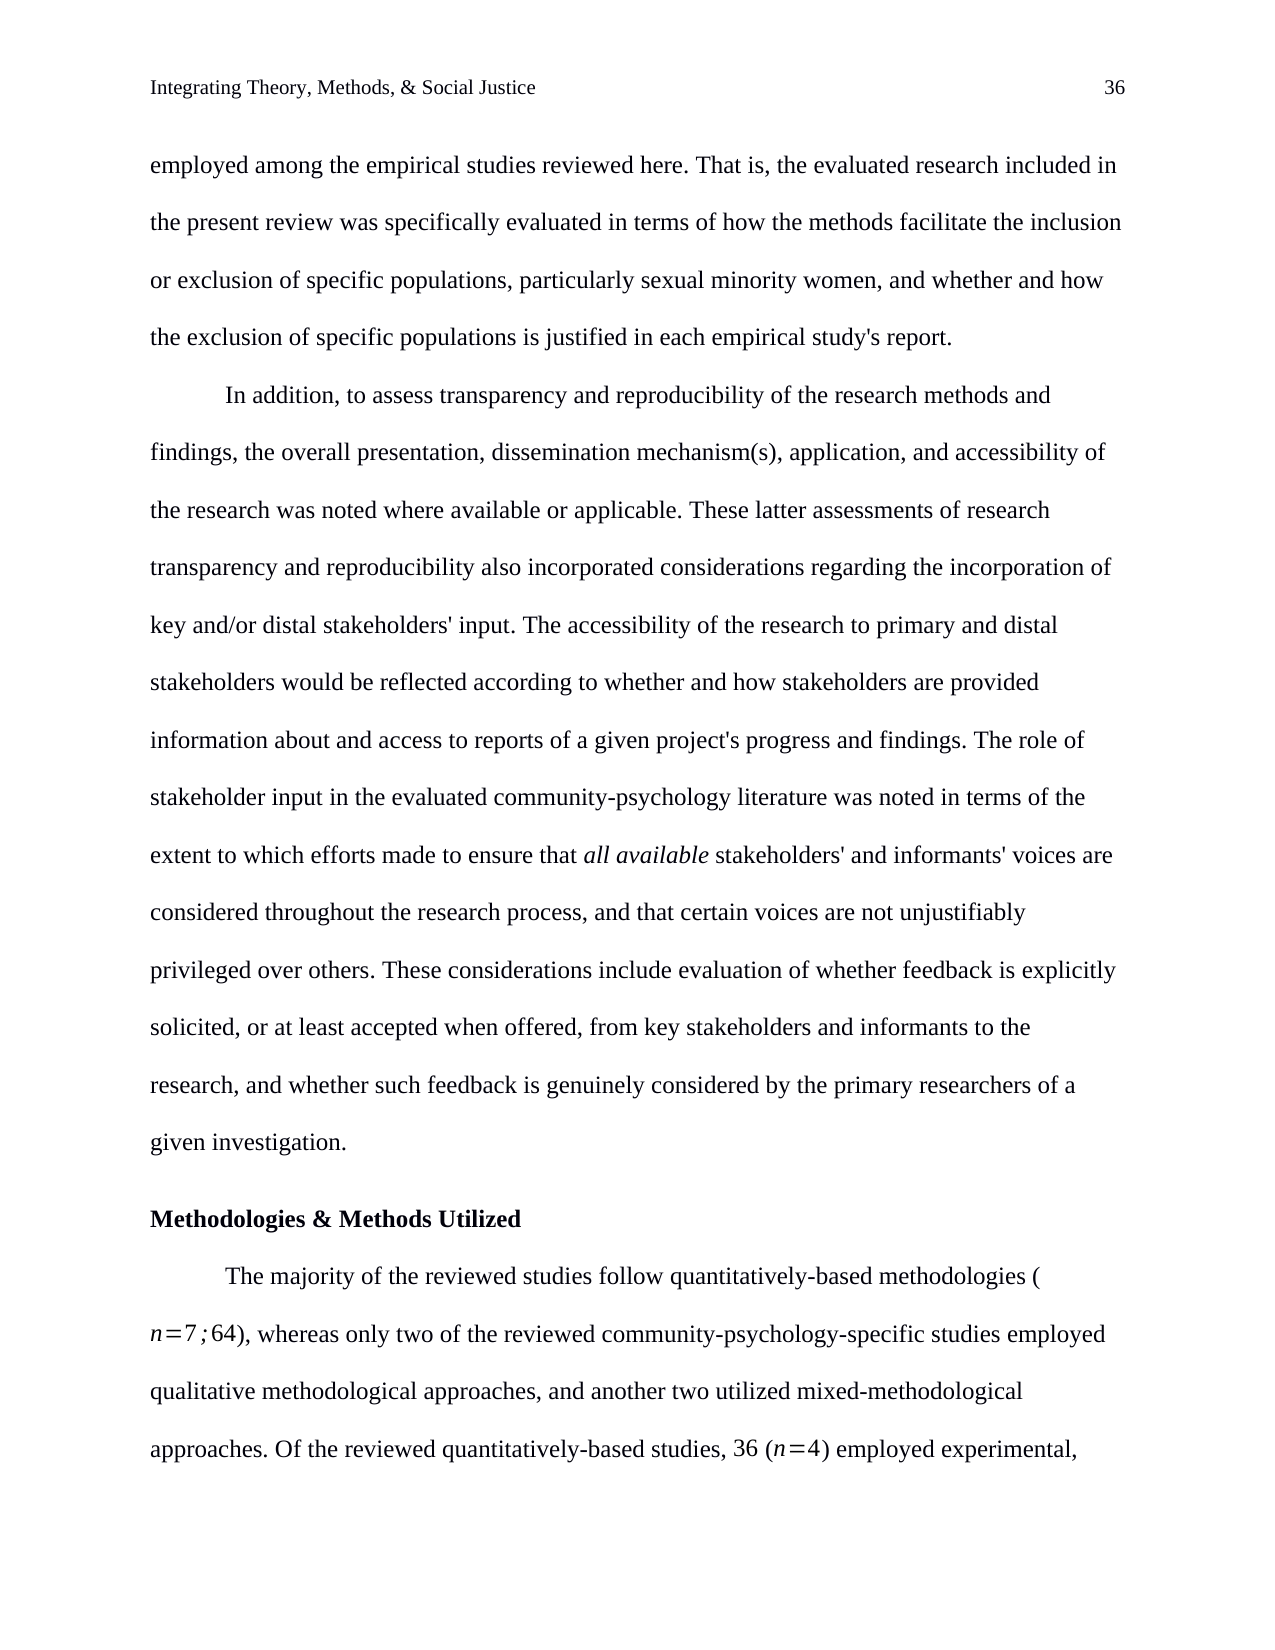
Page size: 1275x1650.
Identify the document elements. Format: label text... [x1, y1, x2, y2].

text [150, 1261, 1125, 1462]
text In addition, to assess transparency and reproducibility of the research methods and findings, the overall presentation, dissemination mechanism(s), application, and accessibility of the research was noted where available or applicable. These latter assessments of research transparency and reproducibility also incorporated considerations regarding the incorporation of key and/or distal stakeholders' input. The accessibility of the research to primary and distal stakeholders would be reflected according to whether and how stakeholders are provided information about and access to reports of a given project's progress and findings. The role of stakeholder input in the evaluated community-psychology literature was noted in terms of the extent to which efforts made to ensure that all available stakeholders' and informants' voices are considered throughout the research process, and that certain voices are not unjustifiably privileged over others. These considerations include evaluation of whether feedback is explicitly solicited, or at least accepted when offered, from key stakeholders and informants to the research, and whether such feedback is genuinely considered by the primary researchers of a given investigation. [150, 380, 1125, 1156]
subtitle Methodologies & Methods Utilized [150, 1204, 1125, 1232]
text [150, 150, 1125, 351]
